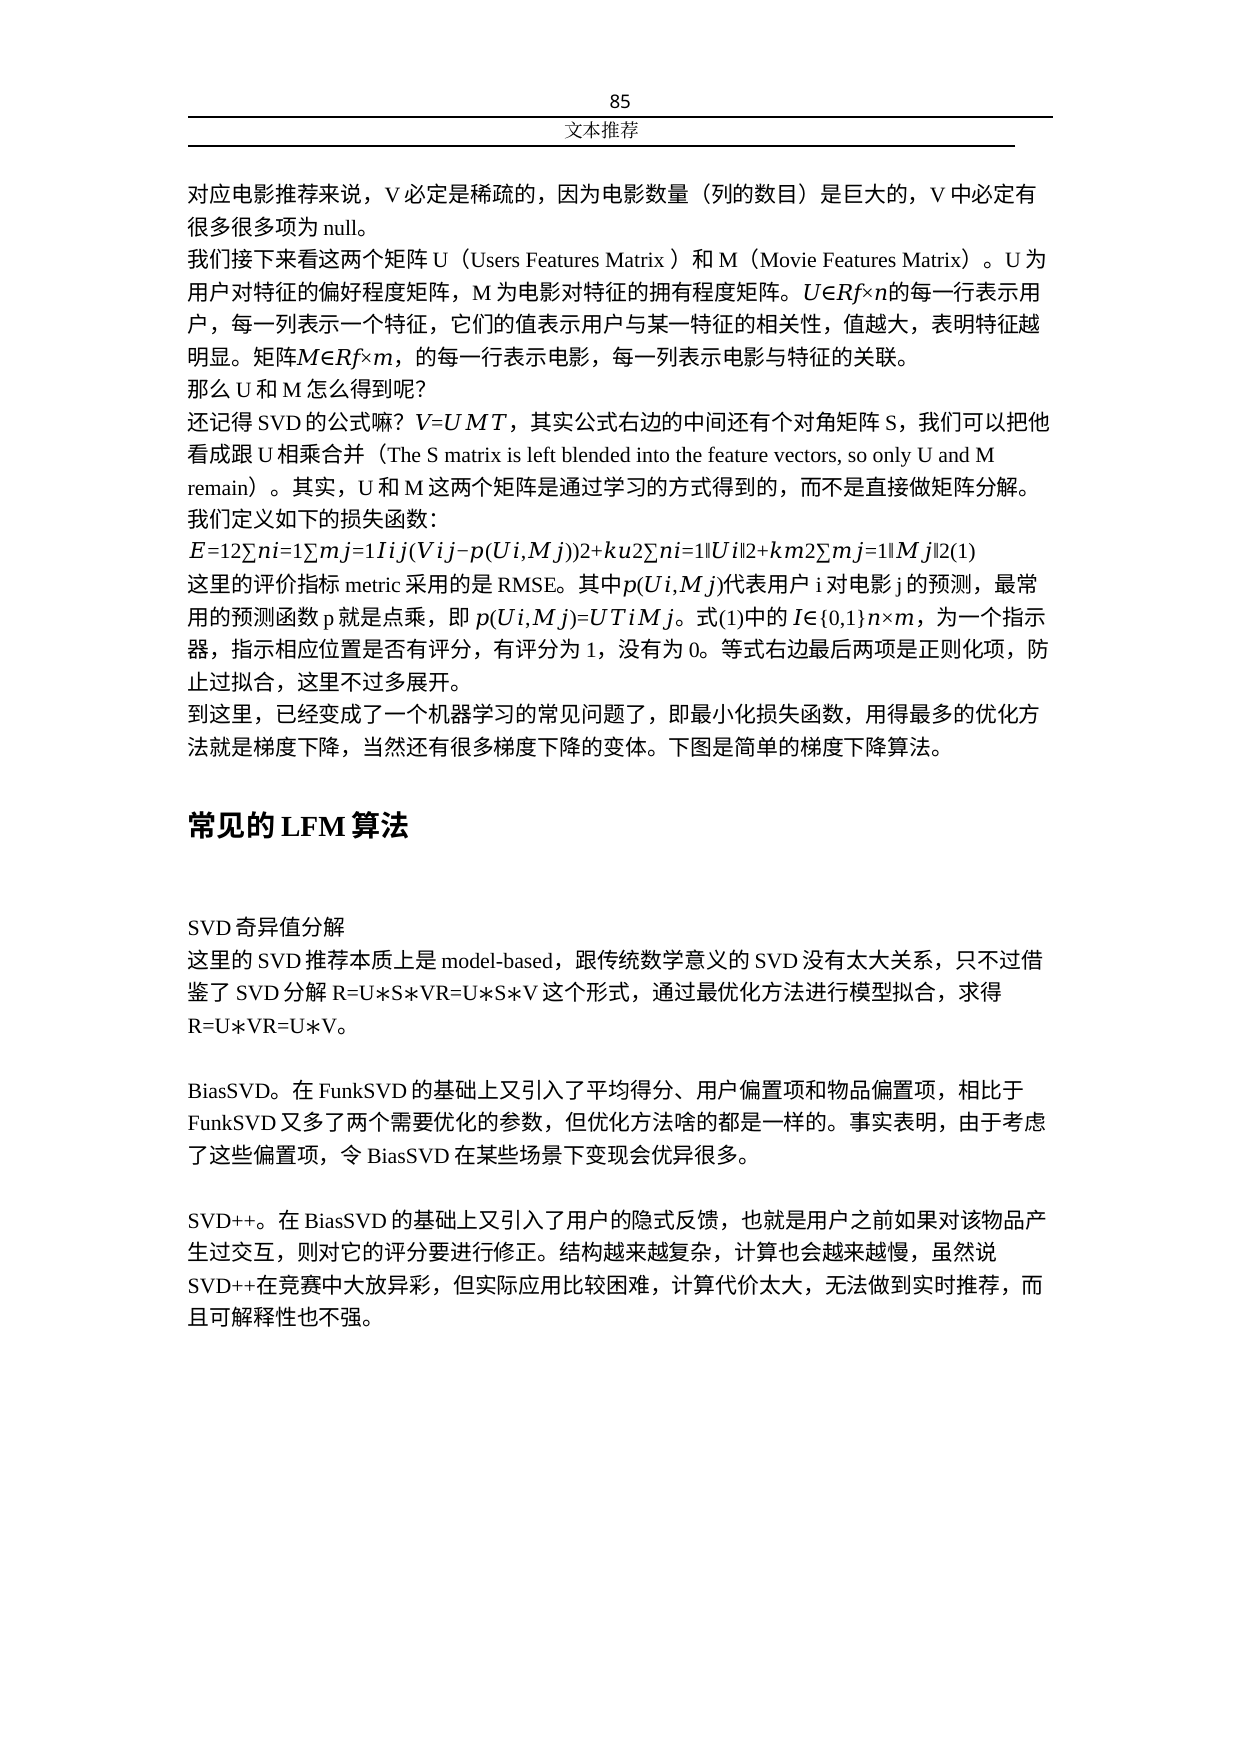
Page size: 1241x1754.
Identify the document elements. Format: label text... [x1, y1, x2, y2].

text 这里的SVD推荐本质上是model-based，跟传统数学意义的SVD没有太大关系，只不过借鉴了SVD分解R=U∗S∗VR=U∗S∗V这个形式，通过最优化方法进行模型拟合，求得R=U∗VR=U∗V。 [187, 942, 1053, 1040]
subtitle 常见的LFM算法 [187, 791, 1053, 856]
text 还记得SVD的公式嘛？𝑉=𝑈𝑀𝑇，其实公式右边的中间还有个对角矩阵S，我们可以把他看成跟U相乘合并（The S matrix is left blended into the feature vectors, so only U and M remain）。其实，U和M这两个矩阵是通过学习的方式得到的，而不是直接做矩阵分解。我们定义如下的损失函数： [187, 404, 1053, 534]
text BiasSVD。在FunkSVD的基础上又引入了平均得分、用户偏置项和物品偏置项，相比于FunkSVD又多了两个需要优化的参数，但优化方法啥的都是一样的。事实表明，由于考虑了这些偏置项，令BiasSVD在某些场景下变现会优异很多。 [187, 1072, 1053, 1170]
text 到这里，已经变成了一个机器学习的常见问题了，即最小化损失函数，用得最多的优化方法就是梯度下降，当然还有很多梯度下降的变体。下图是简单的梯度下降算法。 [187, 697, 1053, 762]
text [187, 177, 1053, 242]
text SVD奇异值分解 [187, 910, 1053, 942]
text 那么U和M怎么得到呢？ [187, 372, 1053, 404]
text 𝐸=12∑𝑛𝑖=1∑𝑚𝑗=1𝐼𝑖𝑗(𝑉𝑖𝑗−𝑝(𝑈𝑖,𝑀𝑗))2+𝑘𝑢2∑𝑛𝑖=1‖𝑈𝑖‖2+𝑘𝑚2∑𝑚𝑗=1‖𝑀𝑗‖2(1) [187, 534, 1053, 567]
text SVD++。在BiasSVD的基础上又引入了用户的隐式反馈，也就是用户之前如果对该物品产生过交互，则对它的评分要进行修正。结构越来越复杂，计算也会越来越慢，虽然说SVD++在竞赛中大放异彩，但实际应用比较困难，计算代价太大，无法做到实时推荐，而且可解释性也不强。 [187, 1202, 1053, 1332]
text 这里的评价指标metric采用的是RMSE。其中𝑝(𝑈𝑖,𝑀𝑗)代表用户i对电影j的预测，最常用的预测函数p就是点乘，即 𝑝(𝑈𝑖,𝑀𝑗)=𝑈𝑇𝑖𝑀𝑗。式(1)中的 𝐼∈{0,1}𝑛×𝑚，为一个指示器，指示相应位置是否有评分，有评分为1，没有为0。等式右边最后两项是正则化项，防止过拟合，这里不过多展开。 [187, 567, 1053, 697]
text 我们接下来看这两个矩阵U（Users Features Matrix ）和M（Movie Features Matrix）。U为用户对特征的偏好程度矩阵，M为电影对特征的拥有程度矩阵。𝑈∈𝑅𝑓×𝑛的每一行表示用户，每一列表示一个特征，它们的值表示用户与某一特征的相关性，值越大，表明特征越明显。矩阵𝑀∈𝑅𝑓×𝑚，的每一行表示电影，每一列表示电影与特征的关联。 [187, 242, 1053, 372]
